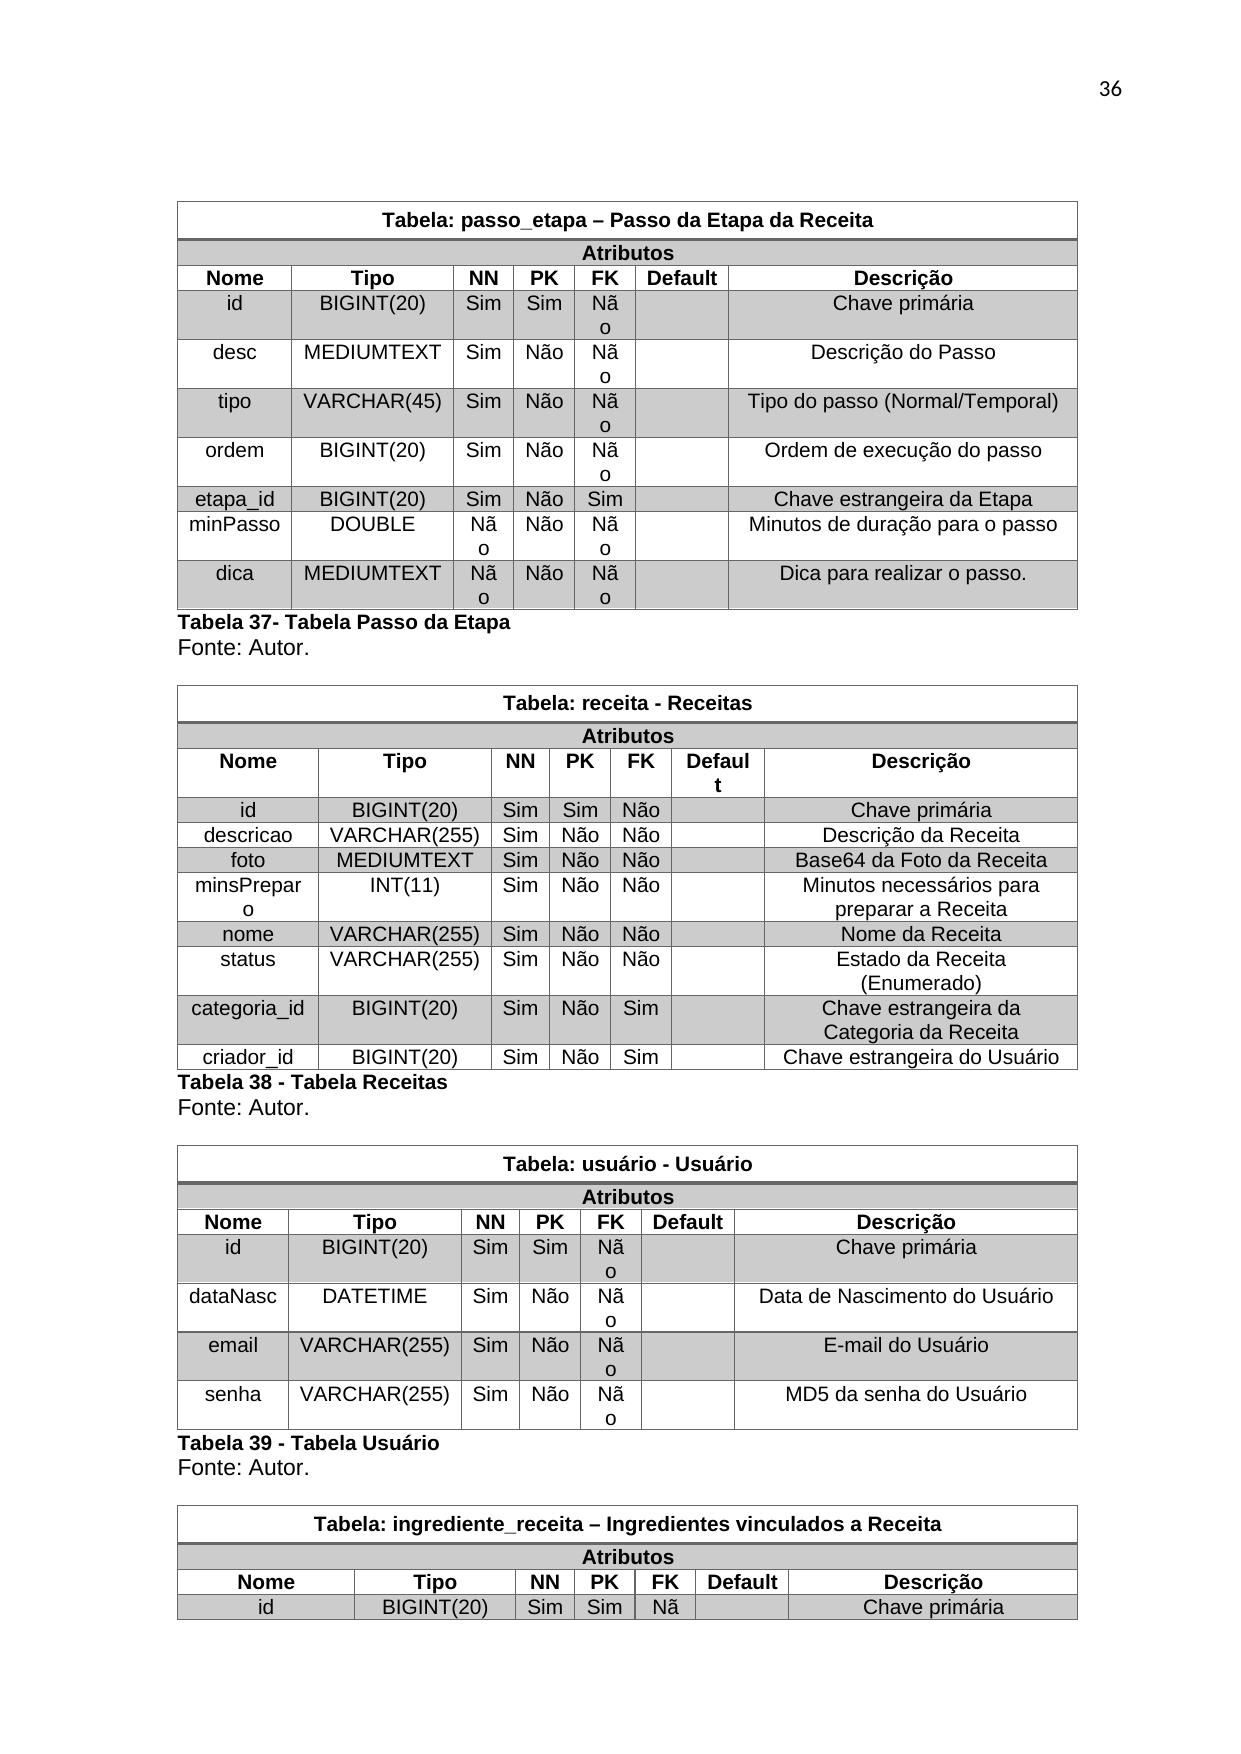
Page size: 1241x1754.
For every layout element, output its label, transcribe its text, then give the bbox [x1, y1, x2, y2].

table_cell Nome [178, 1210, 288, 1233]
table_cell [642, 1284, 734, 1331]
table_cell Sim [611, 996, 671, 1044]
table_cell id [178, 1595, 354, 1619]
table_cell id [178, 291, 291, 339]
table_cell Não [550, 848, 610, 872]
table_cell Sim [454, 291, 513, 339]
text Fonte: Autor. [177, 1094, 1122, 1120]
table_cell Descrição [729, 266, 1077, 290]
text Fonte: Autor. [177, 633, 1122, 660]
table_cell Não [514, 438, 574, 486]
table_cell [642, 1235, 734, 1282]
table_cell VARCHAR(255) [319, 823, 491, 847]
table_cell Não [575, 389, 635, 437]
table_cell Sim [492, 848, 549, 872]
table_cell Não [575, 512, 635, 559]
table_cell Sim [454, 438, 513, 486]
table_cell Sim [492, 947, 549, 995]
table_cell Sim [492, 1045, 549, 1069]
table_cell Estado da Receita (Enumerado) [765, 947, 1077, 995]
table_cell Sim [462, 1235, 519, 1282]
table_cell FK [611, 749, 671, 797]
table_header Tabela: ingrediente_receita – Ingredientes vinculados a Receita [178, 1506, 1077, 1542]
table_cell Sim [454, 340, 513, 388]
table_cell Tipo [319, 749, 491, 797]
table_cell Não [550, 823, 610, 847]
table_cell tipo [178, 389, 291, 437]
table_cell foto [178, 848, 318, 872]
table_cell Não [520, 1333, 580, 1380]
table_cell FK [575, 266, 635, 290]
table_cell MEDIUMTEXT [319, 848, 491, 872]
table_cell Ordem de execução do passo [729, 438, 1077, 486]
table_cell Não [581, 1333, 641, 1380]
table_cell Não [611, 798, 671, 822]
table_cell email [178, 1333, 288, 1380]
table_cell status [178, 947, 318, 995]
table_cell Não [611, 823, 671, 847]
table_cell Não [514, 487, 574, 511]
table_cell Sim [454, 487, 513, 511]
table_cell Sim [462, 1381, 519, 1429]
table_cell Sim [492, 873, 549, 921]
table_cell BIGINT(20) [355, 1595, 515, 1619]
table_cell FK [636, 1570, 695, 1594]
table_cell Sim [454, 389, 513, 437]
table_cell DOUBLE [292, 512, 453, 559]
text Tabela 37- Tabela Passo da Etapa [177, 609, 1122, 633]
table_cell dica [178, 561, 291, 608]
table_cell Não [514, 389, 574, 437]
table_cell descricao [178, 823, 318, 847]
table_cell NN [462, 1210, 519, 1233]
table_cell [672, 947, 764, 995]
table_cell Não [454, 512, 513, 559]
table_cell Não [520, 1381, 580, 1429]
table_cell [672, 798, 764, 822]
table_cell Descrição da Receita [765, 823, 1077, 847]
table_cell BIGINT(20) [289, 1235, 461, 1282]
table_header Tabela: receita - Receitas [178, 686, 1077, 721]
table_cell [636, 512, 728, 559]
table_cell Não [581, 1381, 641, 1429]
table_cell VARCHAR(255) [319, 922, 491, 946]
text Tabela 38 - Tabela Receitas [177, 1070, 1122, 1094]
table_cell Não [611, 873, 671, 921]
table_cell ordem [178, 438, 291, 486]
table_cell Não [636, 1595, 695, 1619]
table_cell Atributos [178, 1545, 1077, 1569]
table_cell MEDIUMTEXT [292, 561, 453, 608]
table_cell Descrição [789, 1570, 1077, 1594]
table_cell Sim [575, 1595, 634, 1619]
table_cell Sim [520, 1235, 580, 1282]
table_cell Descrição [735, 1210, 1077, 1233]
table_cell [636, 438, 728, 486]
table_header Tabela: usuário - Usuário [178, 1146, 1077, 1181]
table_cell PK [520, 1210, 580, 1233]
table_cell Tipo [355, 1570, 515, 1594]
table_cell [642, 1333, 734, 1380]
text Fonte: Autor. [177, 1454, 1122, 1481]
text Tabela 39 - Tabela Usuário [177, 1430, 1122, 1454]
table_cell Não [514, 340, 574, 388]
table_cell VARCHAR(255) [319, 947, 491, 995]
table_cell Sim [550, 798, 610, 822]
table_cell Descrição do Passo [729, 340, 1077, 388]
table_cell dataNasc [178, 1284, 288, 1331]
table_cell PK [514, 266, 574, 290]
table_cell Não [575, 340, 635, 388]
table_cell Chave primária [729, 291, 1077, 339]
table_cell VARCHAR(45) [292, 389, 453, 437]
table_cell Não [454, 561, 513, 608]
table_cell Não [611, 922, 671, 946]
table_cell BIGINT(20) [292, 291, 453, 339]
table_cell Dica para realizar o passo. [729, 561, 1077, 608]
table_cell desc [178, 340, 291, 388]
table_cell Sim [575, 487, 635, 511]
table_cell Não [550, 873, 610, 921]
table_cell Não [550, 922, 610, 946]
table_cell NN [516, 1570, 574, 1594]
table_cell Chave estrangeira da Etapa [729, 487, 1077, 511]
table_cell [672, 823, 764, 847]
table_cell Sim [462, 1333, 519, 1380]
table_cell Chave estrangeira do Usuário [765, 1045, 1077, 1069]
table_cell Base64 da Foto da Receita [765, 848, 1077, 872]
table_cell PK [575, 1570, 634, 1594]
table_cell Chave primária [735, 1235, 1077, 1282]
table_cell etapa_id [178, 487, 291, 511]
table_cell Chave primária [789, 1595, 1077, 1619]
table_cell Nome [178, 1570, 354, 1594]
table_cell Sim [492, 996, 549, 1044]
table_cell Não [514, 512, 574, 559]
table_cell Não [514, 561, 574, 608]
table_cell Sim [514, 291, 574, 339]
table_cell Não [550, 1045, 610, 1069]
table_cell [696, 1595, 788, 1619]
table_cell Atributos [178, 1185, 1077, 1208]
table_cell Minutos necessários para preparar a Receita [765, 873, 1077, 921]
table_cell Sim [462, 1284, 519, 1331]
table_cell BIGINT(20) [292, 487, 453, 511]
table_cell minsPreparo [178, 873, 318, 921]
table_cell Nome [178, 749, 318, 797]
table_cell BIGINT(20) [319, 798, 491, 822]
table_cell Minutos de duração para o passo [729, 512, 1077, 559]
table_cell Não [575, 291, 635, 339]
table_cell [672, 996, 764, 1044]
table_cell Default [636, 266, 728, 290]
table_cell MD5 da senha do Usuário [735, 1381, 1077, 1429]
table_cell BIGINT(20) [319, 996, 491, 1044]
table_cell PK [550, 749, 610, 797]
table_cell Sim [492, 823, 549, 847]
table_cell NN [492, 749, 549, 797]
table_cell Não [581, 1235, 641, 1282]
table_cell BIGINT(20) [319, 1045, 491, 1069]
table_cell Chave primária [765, 798, 1077, 822]
table_cell Chave estrangeira da Categoria da Receita [765, 996, 1077, 1044]
table_cell Não [575, 438, 635, 486]
table_cell [642, 1381, 734, 1429]
table_cell senha [178, 1381, 288, 1429]
table_cell Atributos [178, 724, 1077, 748]
table_cell [636, 487, 728, 511]
table_cell Atributos [178, 241, 1077, 265]
table_cell nome [178, 922, 318, 946]
table_cell [672, 1045, 764, 1069]
table_header Tabela: passo_etapa – Passo da Etapa da Receita [178, 202, 1077, 238]
table_cell DATETIME [289, 1284, 461, 1331]
table_cell BIGINT(20) [292, 438, 453, 486]
table_cell Default [696, 1570, 788, 1594]
table_cell Não [611, 947, 671, 995]
table_cell minPasso [178, 512, 291, 559]
table_cell Sim [492, 922, 549, 946]
table_cell Descrição [765, 749, 1077, 797]
table_cell VARCHAR(255) [289, 1381, 461, 1429]
table_cell Não [581, 1284, 641, 1331]
table_cell Tipo [289, 1210, 461, 1233]
table_cell MEDIUMTEXT [292, 340, 453, 388]
table_cell E-mail do Usuário [735, 1333, 1077, 1380]
table_cell Nome [178, 266, 291, 290]
table_cell Tipo do passo (Normal/Temporal) [729, 389, 1077, 437]
table_cell Não [575, 561, 635, 608]
table_cell VARCHAR(255) [289, 1333, 461, 1380]
table_cell criador_id [178, 1045, 318, 1069]
table_cell Default [672, 749, 764, 797]
table_cell Sim [611, 1045, 671, 1069]
table_cell INT(11) [319, 873, 491, 921]
table_cell Não [550, 996, 610, 1044]
table_cell Não [520, 1284, 580, 1331]
table_cell [636, 340, 728, 388]
table_cell Tipo [292, 266, 453, 290]
table_cell [672, 922, 764, 946]
table_cell Não [611, 848, 671, 872]
table_cell Sim [492, 798, 549, 822]
table_cell categoria_id [178, 996, 318, 1044]
table_cell [636, 291, 728, 339]
table_cell [672, 848, 764, 872]
table_cell Nome da Receita [765, 922, 1077, 946]
table_cell Não [550, 947, 610, 995]
table_cell Sim [516, 1595, 574, 1619]
table_cell id [178, 1235, 288, 1282]
table_cell [672, 873, 764, 921]
table_cell id [178, 798, 318, 822]
table_cell NN [454, 266, 513, 290]
table_cell Default [642, 1210, 734, 1233]
table_cell FK [581, 1210, 641, 1233]
table_cell [636, 389, 728, 437]
table_cell [636, 561, 728, 608]
table_cell Data de Nascimento do Usuário [735, 1284, 1077, 1331]
